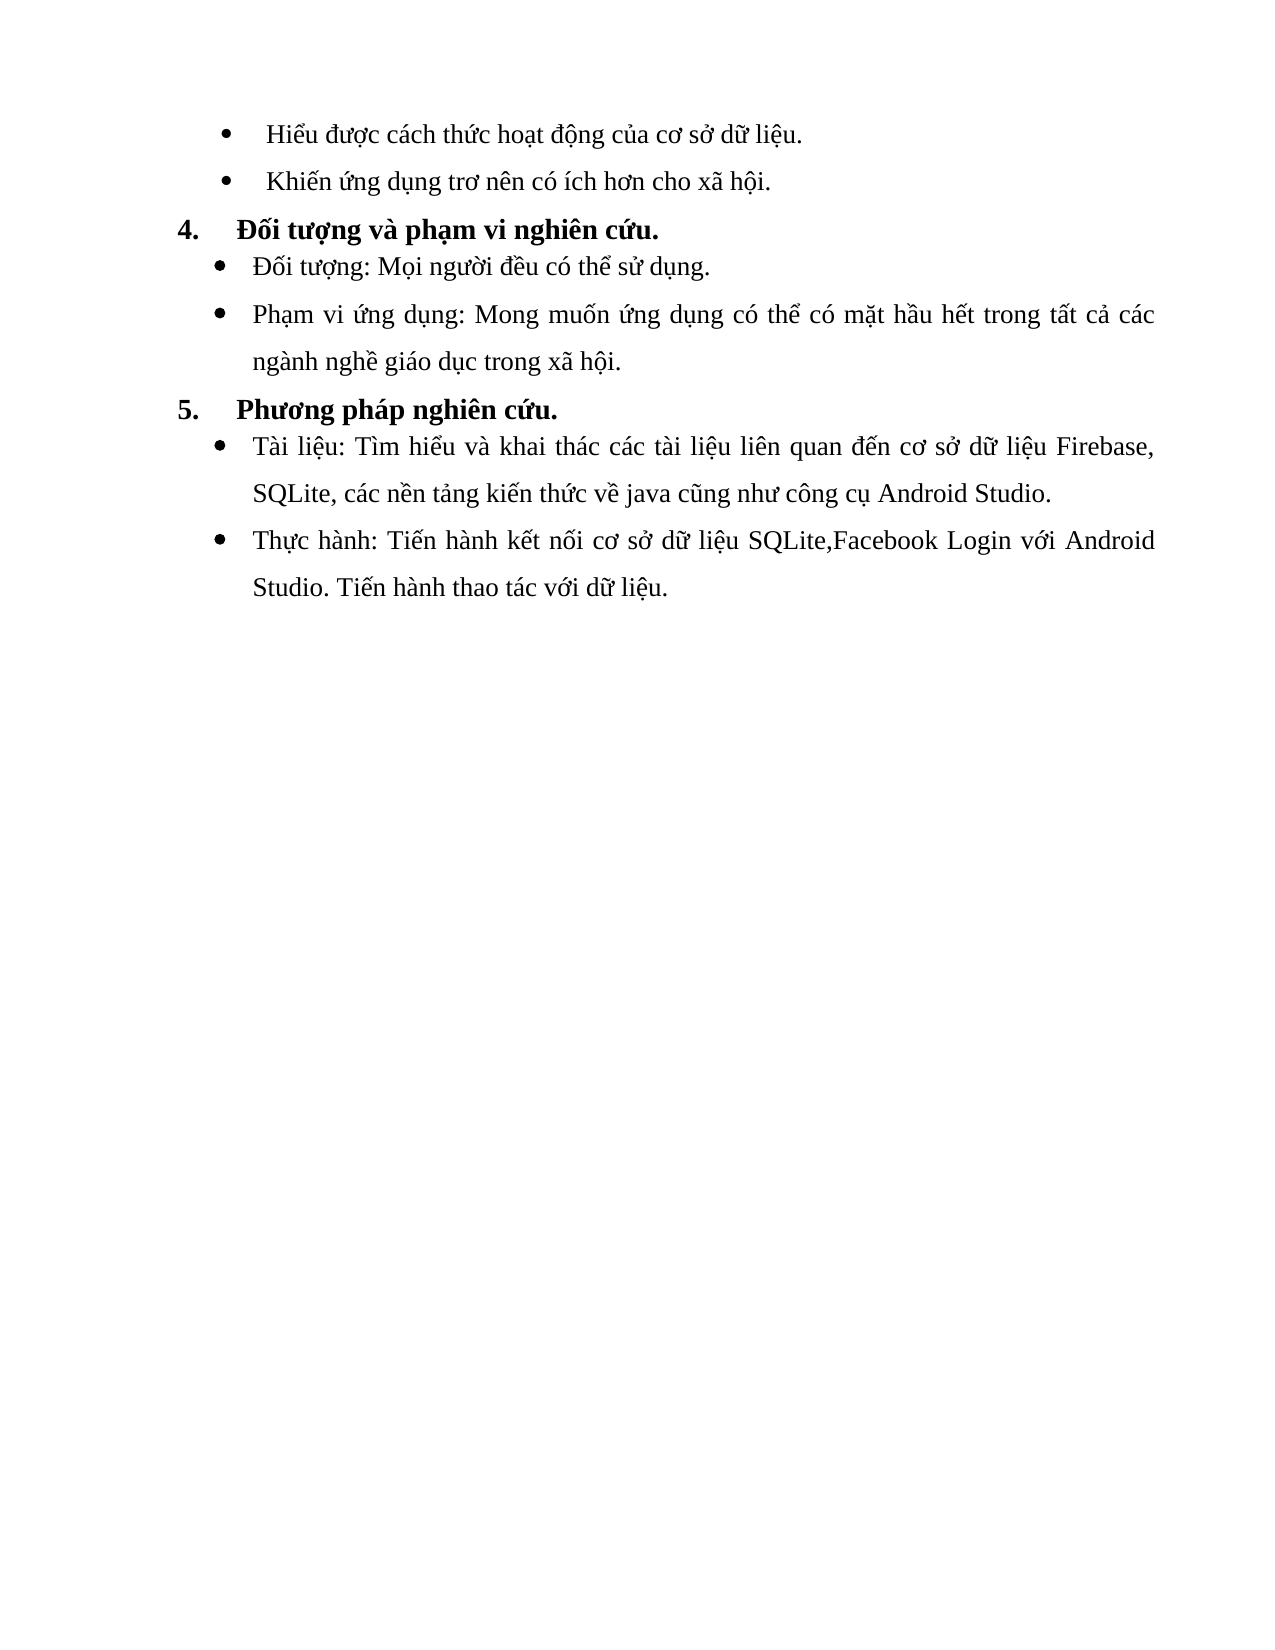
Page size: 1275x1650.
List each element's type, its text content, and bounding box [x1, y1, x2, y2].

list Thực hành: Tiến hành kết nối cơ sở dữ liệu SQLite,Facebook Login với Android Studio. Tiến hành thao tác với dữ liệu. [215, 524, 1157, 602]
list Hiểu được cách thức hoạt động của cơ sở dữ liệu. [222, 118, 1157, 149]
list Phương pháp nghiên cứu. [177, 392, 1157, 425]
list Đối tượng: Mọi người đều có thể sử dụng. [215, 250, 1157, 282]
list Phạm vi ứng dụng: Mong muốn ứng dụng có thể có mặt hầu hết trong tất cả các ngành nghề giáo dục trong xã hội. [215, 298, 1157, 376]
list Tài liệu: Tìm hiểu và khai thác các tài liệu liên quan đến cơ sở dữ liệu Firebase, SQLite, các nền tảng kiến thức về java cũng như công cụ Android Studio. [215, 430, 1157, 509]
list Khiến ứng dụng trơ nên có ích hơn cho xã hội. [222, 165, 1157, 196]
list Đối tượng và phạm vi nghiên cứu. [177, 212, 1157, 245]
